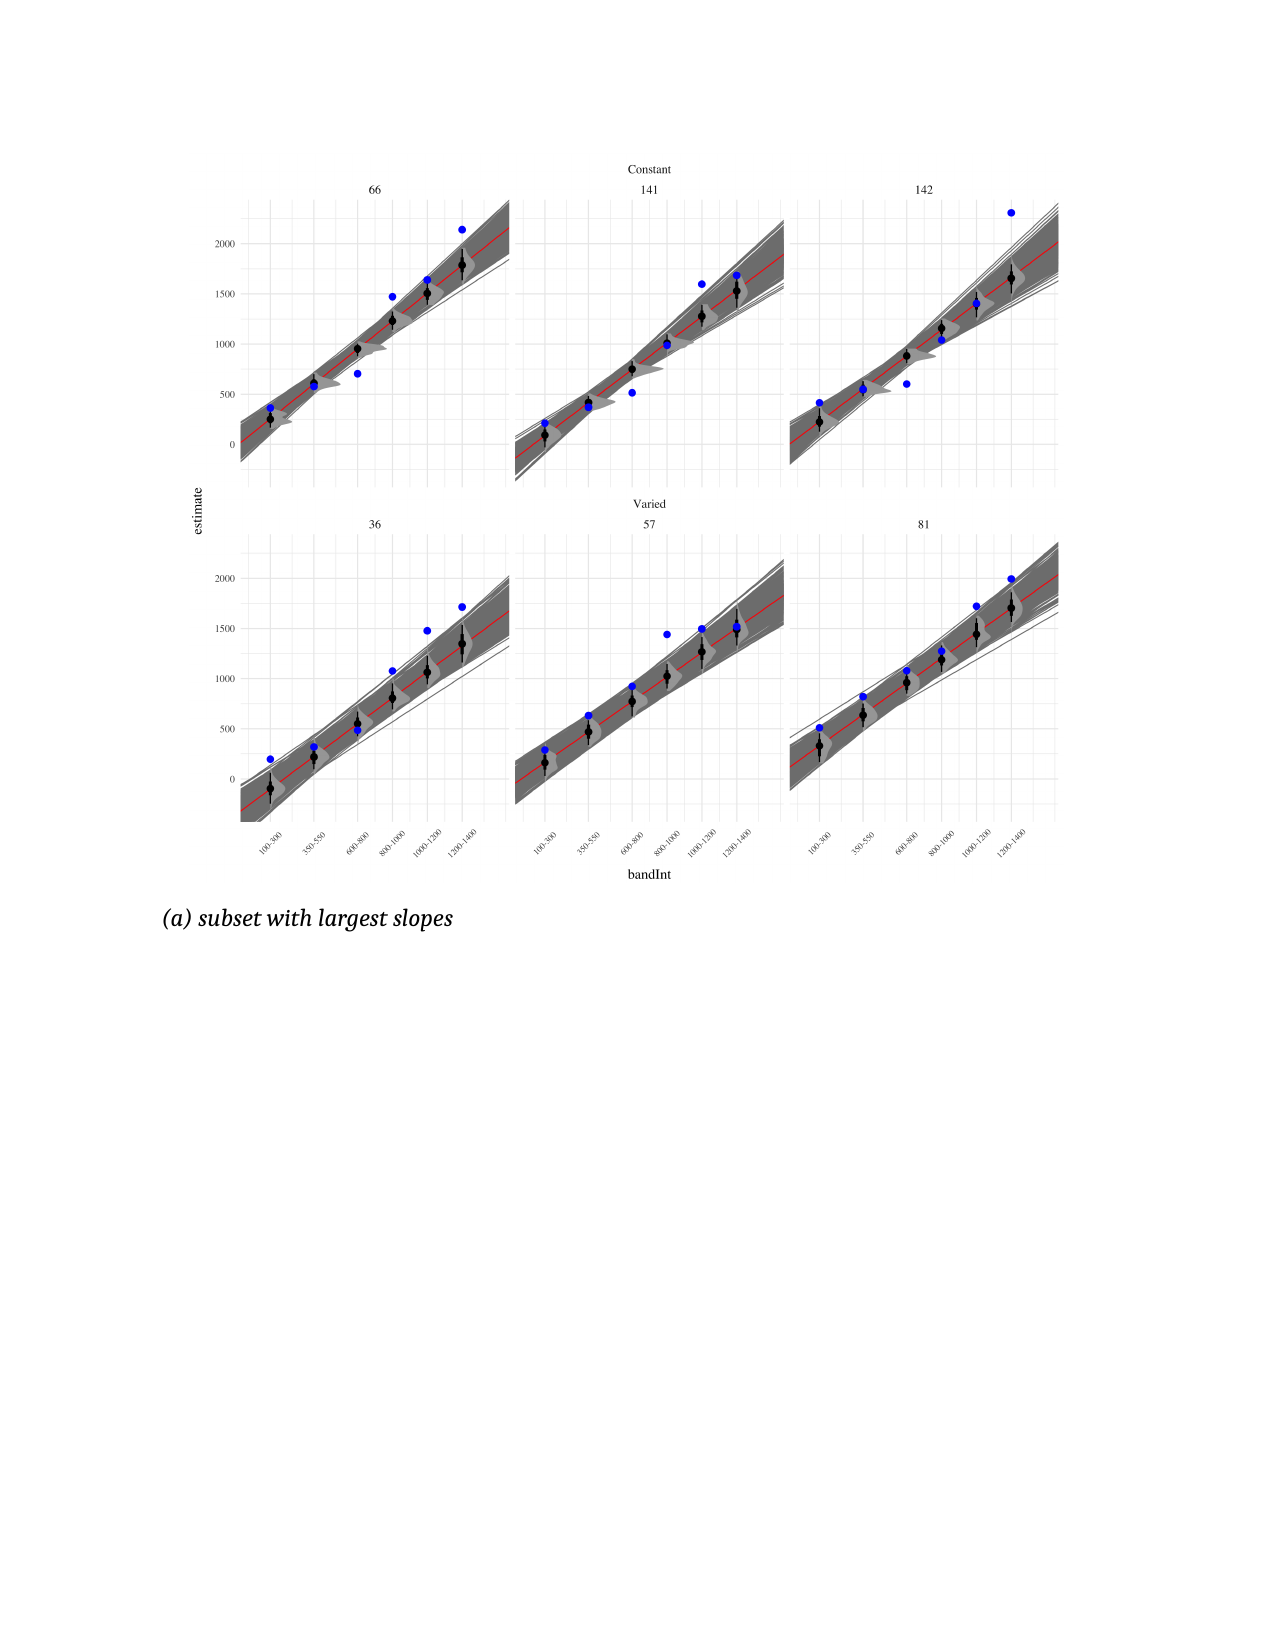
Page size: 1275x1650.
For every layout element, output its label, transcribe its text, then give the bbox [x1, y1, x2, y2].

table_header Figure 15: Subset of Varied and Constant Participants with the smallest and largest estimated slope values. Red lines represent the best fitting line for each participant, gray lines are 200 random samples from the posterior distribution. Colored points and intervals at each band represent the empirical median and 95% HDI. [139, 150, 1114, 945]
picture [188, 153, 1064, 883]
